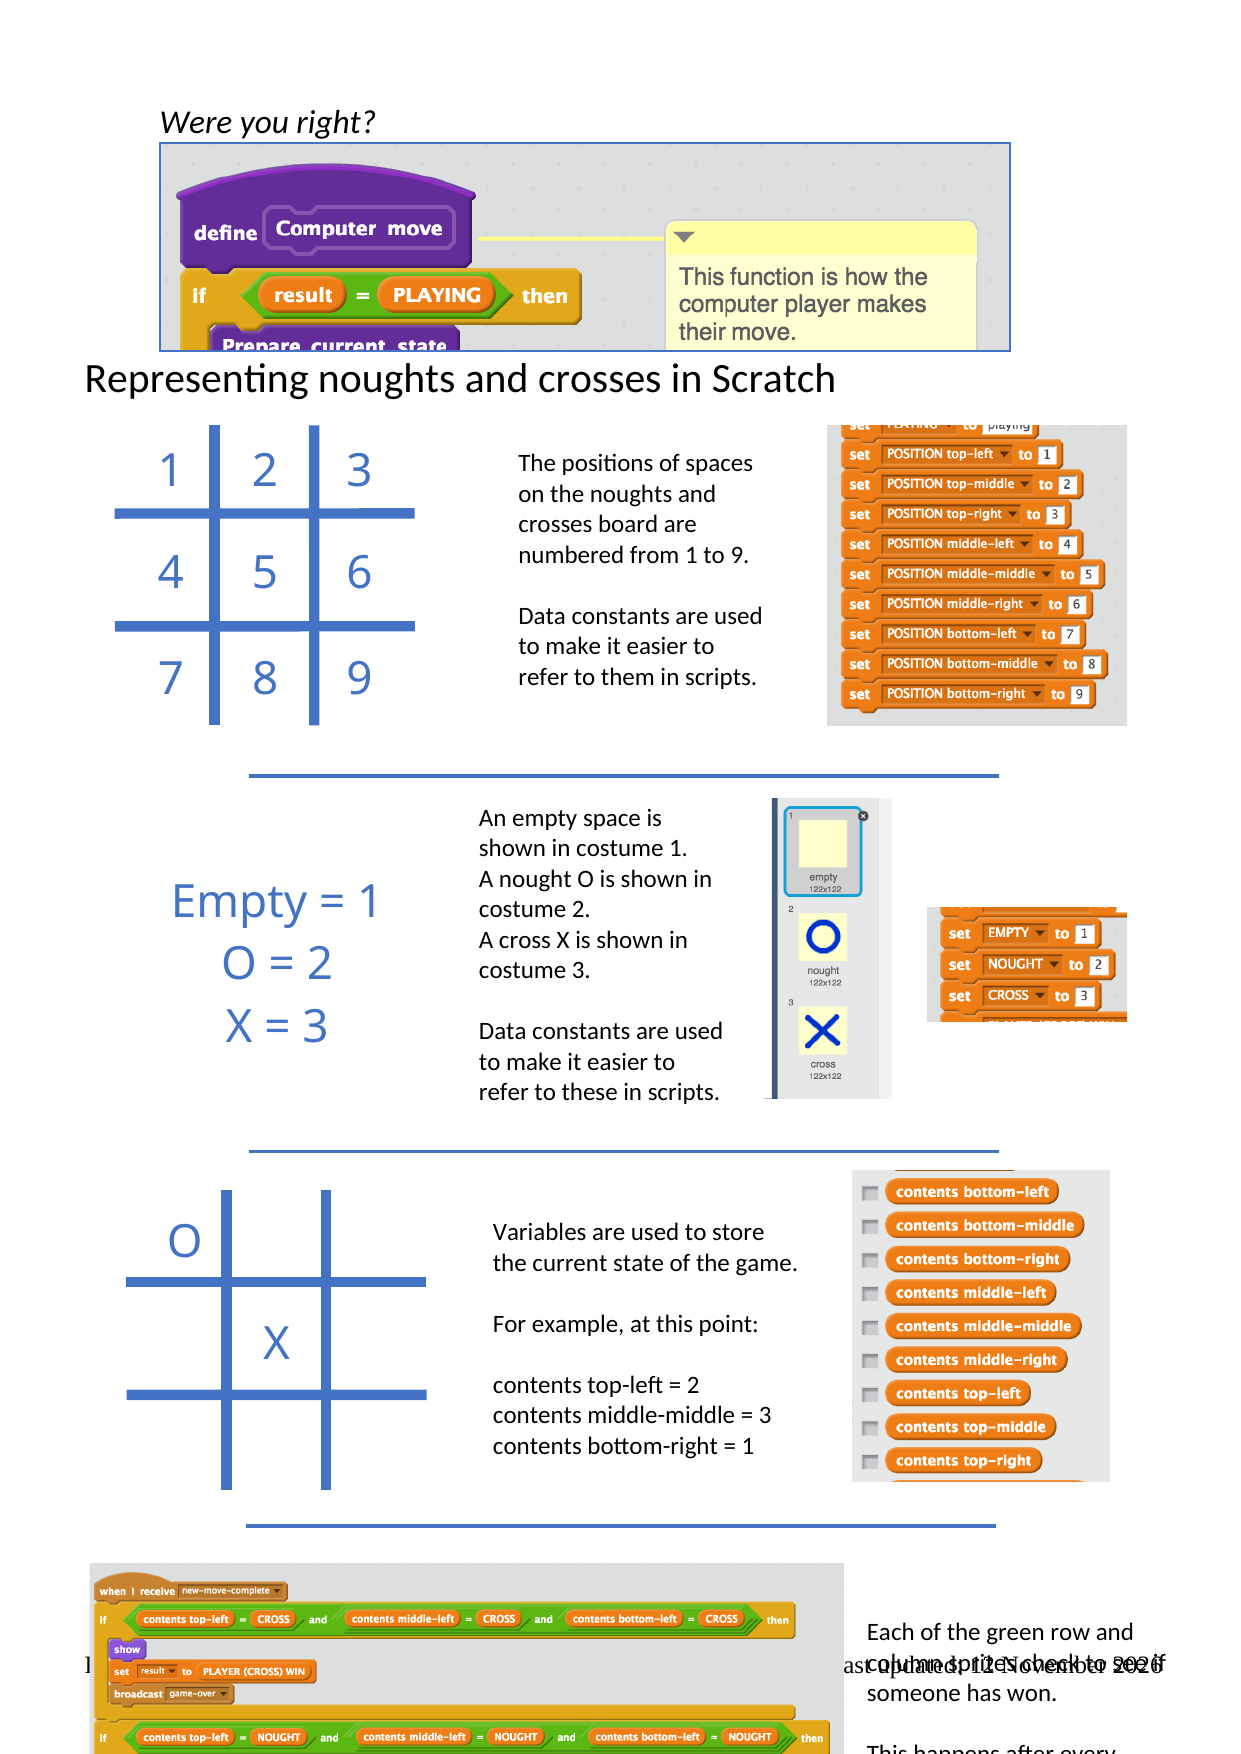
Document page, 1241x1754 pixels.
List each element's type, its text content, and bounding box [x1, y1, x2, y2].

picture [852, 1170, 1110, 1482]
picture [827, 425, 1128, 726]
picture [927, 907, 1128, 1022]
text Representing noughts and crosses in Scratch [84, 352, 1163, 403]
picture [161, 144, 1009, 350]
picture [89, 1563, 844, 1754]
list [122, 101, 1163, 352]
picture [764, 798, 892, 1099]
